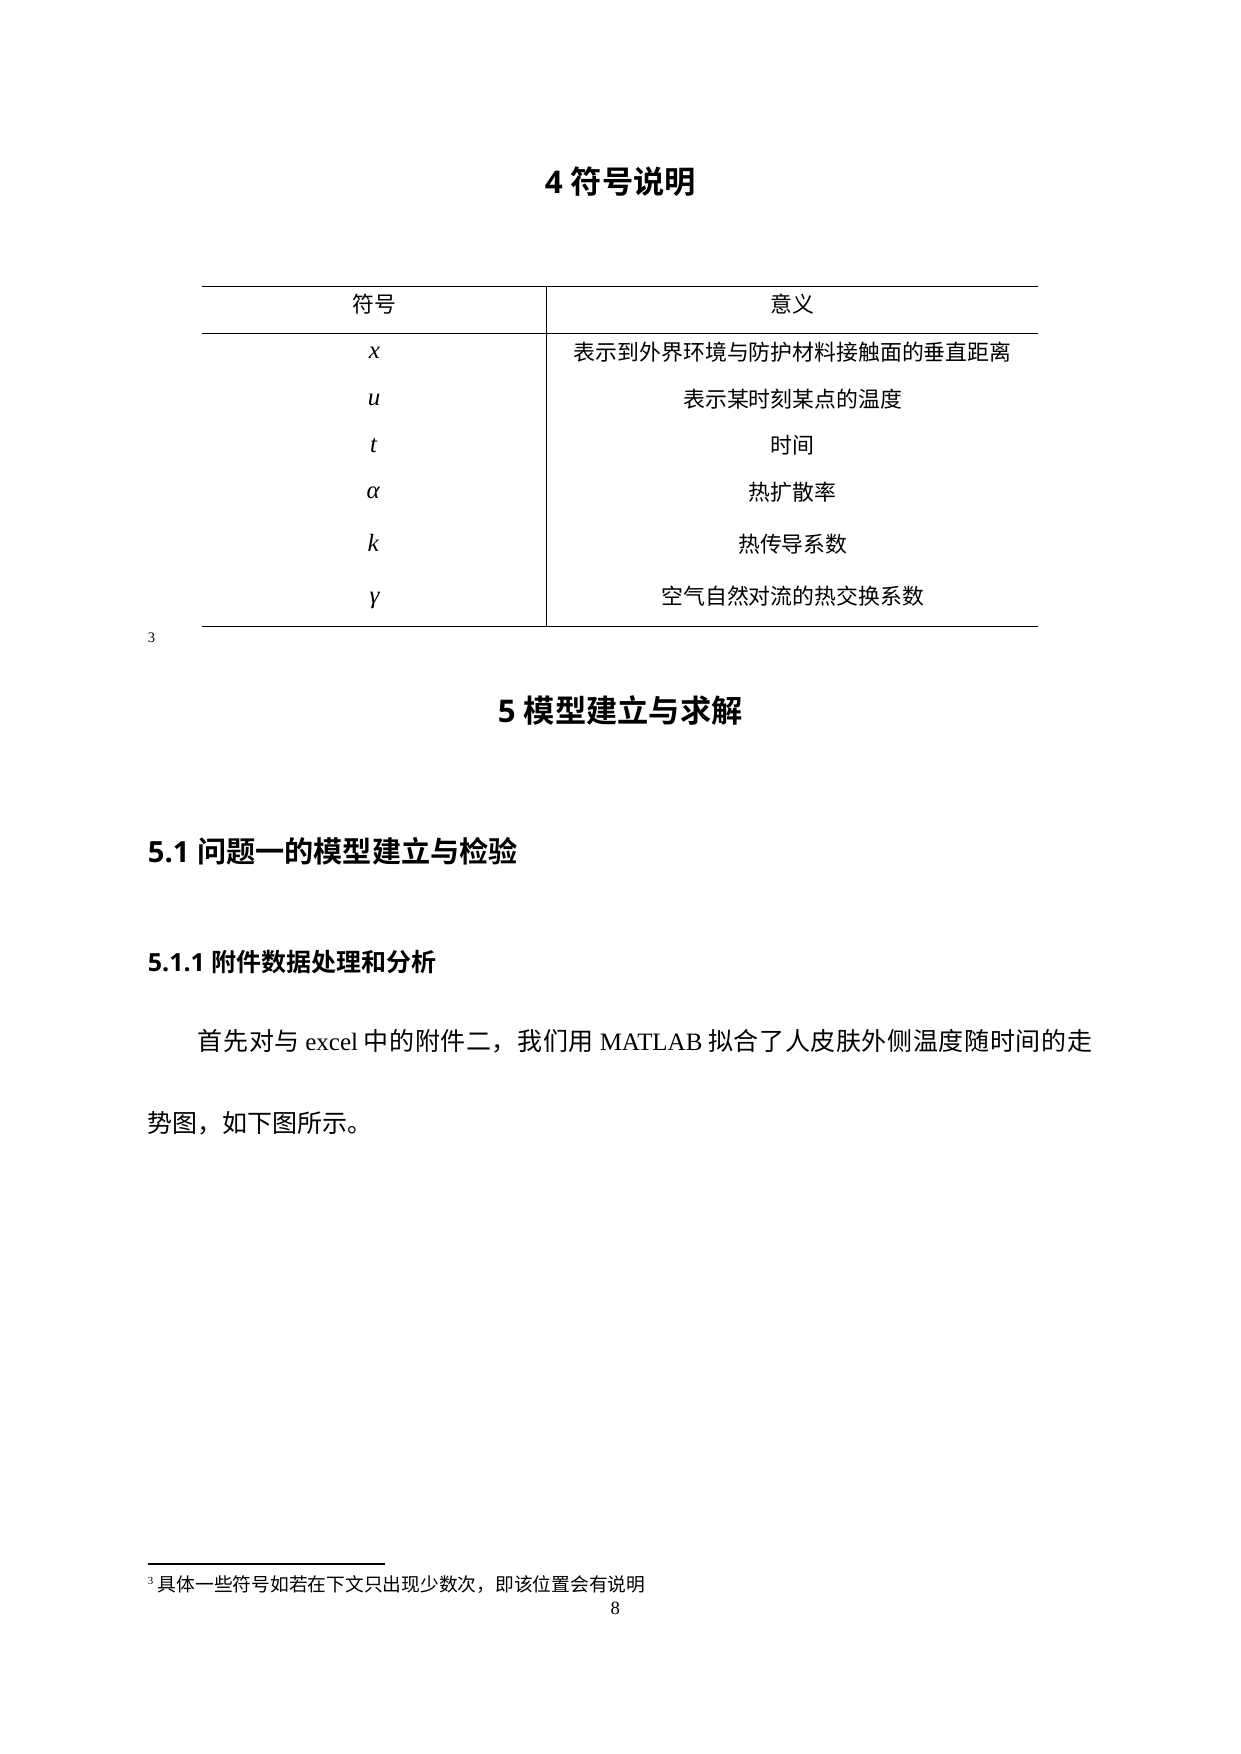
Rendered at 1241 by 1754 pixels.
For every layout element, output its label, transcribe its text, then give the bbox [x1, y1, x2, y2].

subtitle 符号说明 [148, 148, 1093, 213]
table_cell [202, 521, 546, 579]
table_header 意义 [547, 287, 1038, 333]
table_cell [202, 475, 546, 521]
table_cell 空气自然对流的热交换系数 [547, 579, 1038, 626]
table_cell [202, 334, 546, 381]
table_cell 热传导系数 [547, 521, 1038, 579]
table_cell 热扩散率 [547, 475, 1038, 521]
table_header 符号 [202, 287, 546, 333]
table_cell [202, 381, 546, 428]
table_cell 时间 [547, 428, 1038, 475]
subtitle 附件数据处理和分析 [148, 928, 1093, 993]
text 首先对与excel中的附件二，我们用MATLAB拟合了人皮肤外侧温度随时间的走势图，如下图所示。 [148, 1007, 1093, 1154]
table_cell 表示某时刻某点的温度 [547, 381, 1038, 428]
table_cell [202, 579, 546, 626]
subtitle 模型建立与求解 [148, 677, 1093, 742]
subtitle 问题一的模型建立与检验 [148, 818, 1093, 883]
table_cell [202, 428, 546, 475]
table_cell 表示到外界环境与防护材料接触面的垂直距离 [547, 334, 1038, 381]
